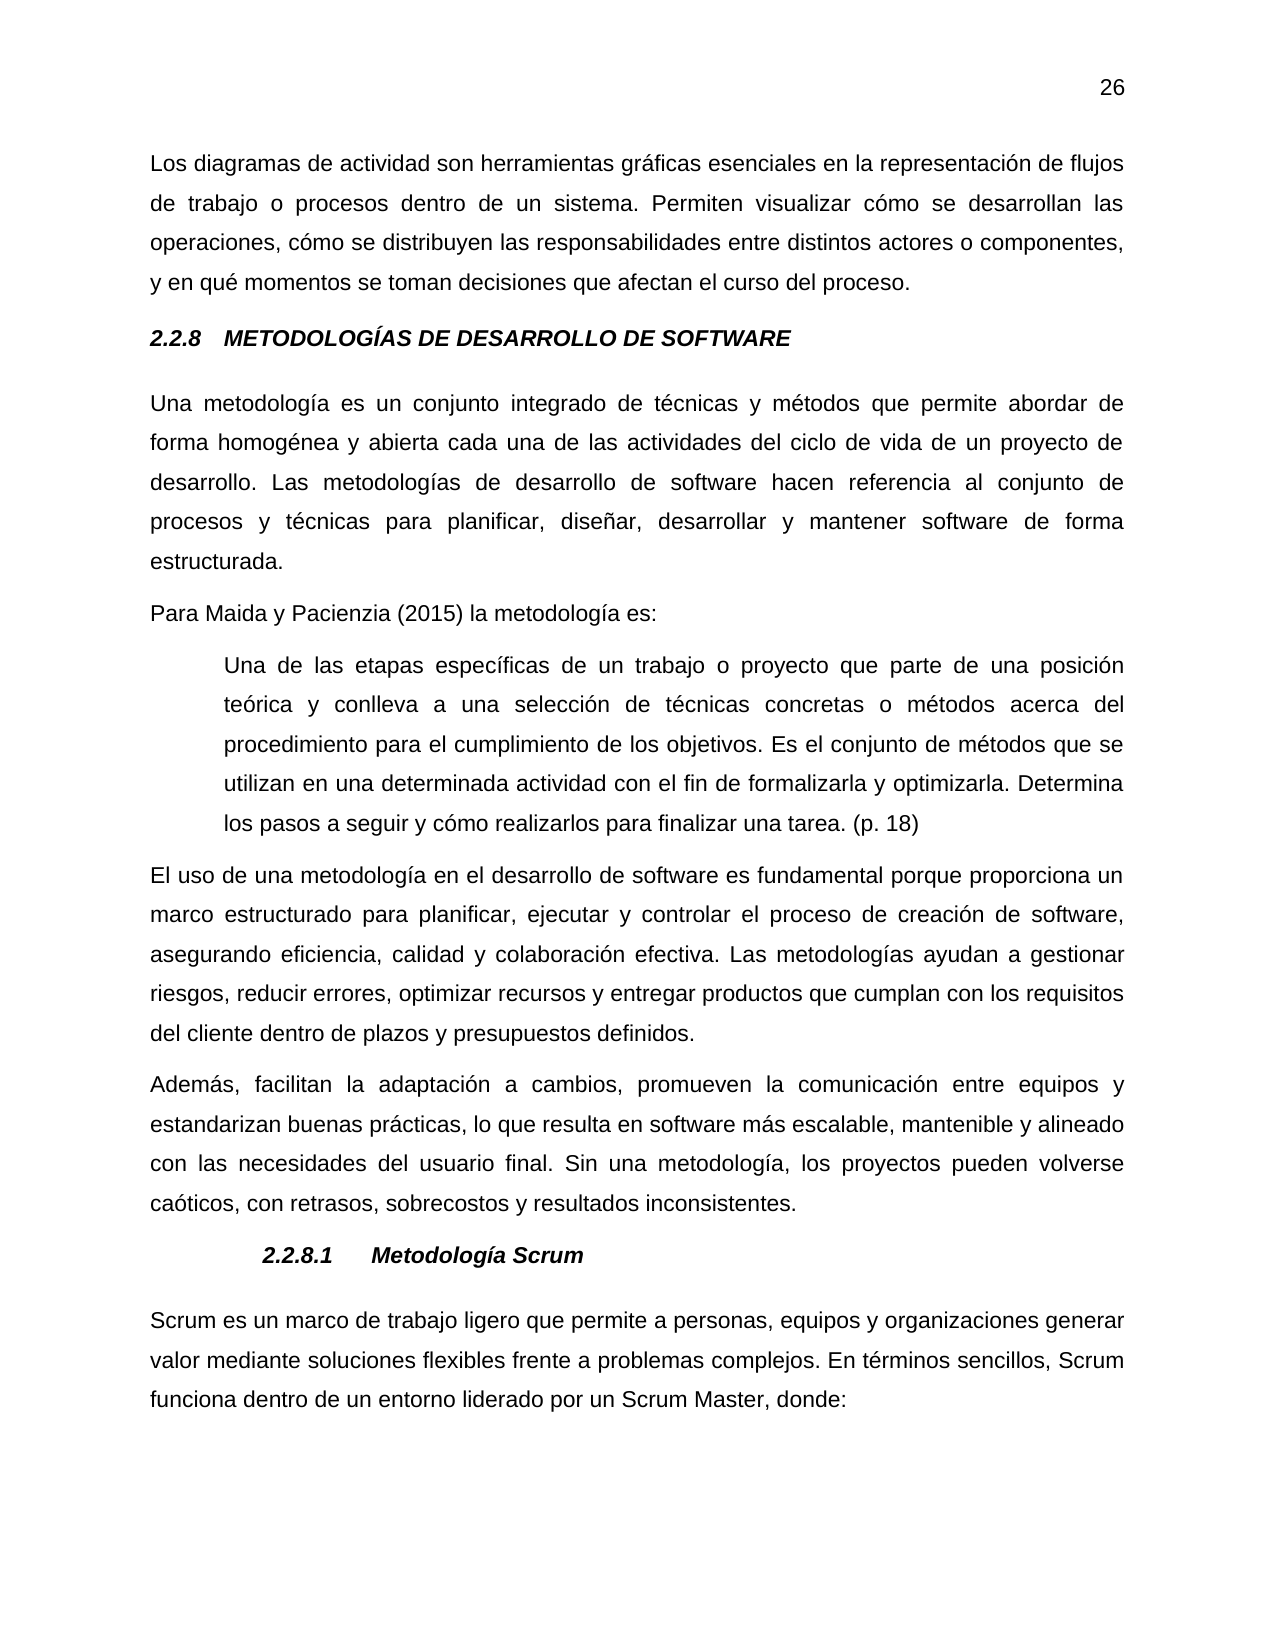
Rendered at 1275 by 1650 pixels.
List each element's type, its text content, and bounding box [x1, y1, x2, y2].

text Una de las etapas específicas de un trabajo o proyecto que parte de una posición teórica y conlleva a una selección de técnicas concretas o métodos acerca del procedimiento para el cumplimiento de los objetivos. Es el conjunto de métodos que se utilizan en una determinada actividad con el fin de formalizarla y optimizarla. Determina los pasos a seguir y cómo realizarlos para finalizar una tarea. (p. 18) [224, 652, 1125, 836]
text Los diagramas de actividad son herramientas gráficas esenciales en la representación de flujos de trabajo o procesos dentro de un sistema. Permiten visualizar cómo se desarrollan las operaciones, cómo se distribuyen las responsabilidades entre distintos actores o componentes, y en qué momentos se toman decisiones que afectan el curso del proceso. [150, 150, 1125, 295]
text Scrum es un marco de trabajo ligero que permite a personas, equipos y organizaciones generar valor mediante soluciones flexibles frente a problemas complejos. En términos sencillos, Scrum funciona dentro de un entorno liderado por un Scrum Master, donde: [150, 1307, 1125, 1412]
text Una metodología es un conjunto integrado de técnicas y métodos que permite abordar de forma homogénea y abierta cada una de las actividades del ciclo de vida de un proyecto de desarrollo. Las metodologías de desarrollo de software hacen referencia al conjunto de procesos y técnicas para planificar, diseñar, desarrollar y mantener software de forma estructurada. [150, 390, 1125, 574]
subtitle METODOLOGÍAS DE DESARROLLO DE SOFTWARE [150, 324, 1125, 351]
subtitle Metodología Scrum [262, 1242, 1125, 1268]
text Para Maida y Pacienzia (2015) la metodología es: [150, 600, 1125, 626]
text Además, facilitan la adaptación a cambios, promueven la comunicación entre equipos y estandarizan buenas prácticas, lo que resulta en software más escalable, mantenible y alineado con las necesidades del usuario final. Sin una metodología, los proyectos pueden volverse caóticos, con retrasos, sobrecostos y resultados inconsistentes. [150, 1071, 1125, 1216]
text El uso de una metodología en el desarrollo de software es fundamental porque proporciona un marco estructurado para planificar, ejecutar y controlar el proceso de creación de software, asegurando eficiencia, calidad y colaboración efectiva. Las metodologías ayudan a gestionar riesgos, reducir errores, optimizar recursos y entregar productos que cumplan con los requisitos del cliente dentro de plazos y presupuestos definidos. [150, 862, 1125, 1046]
